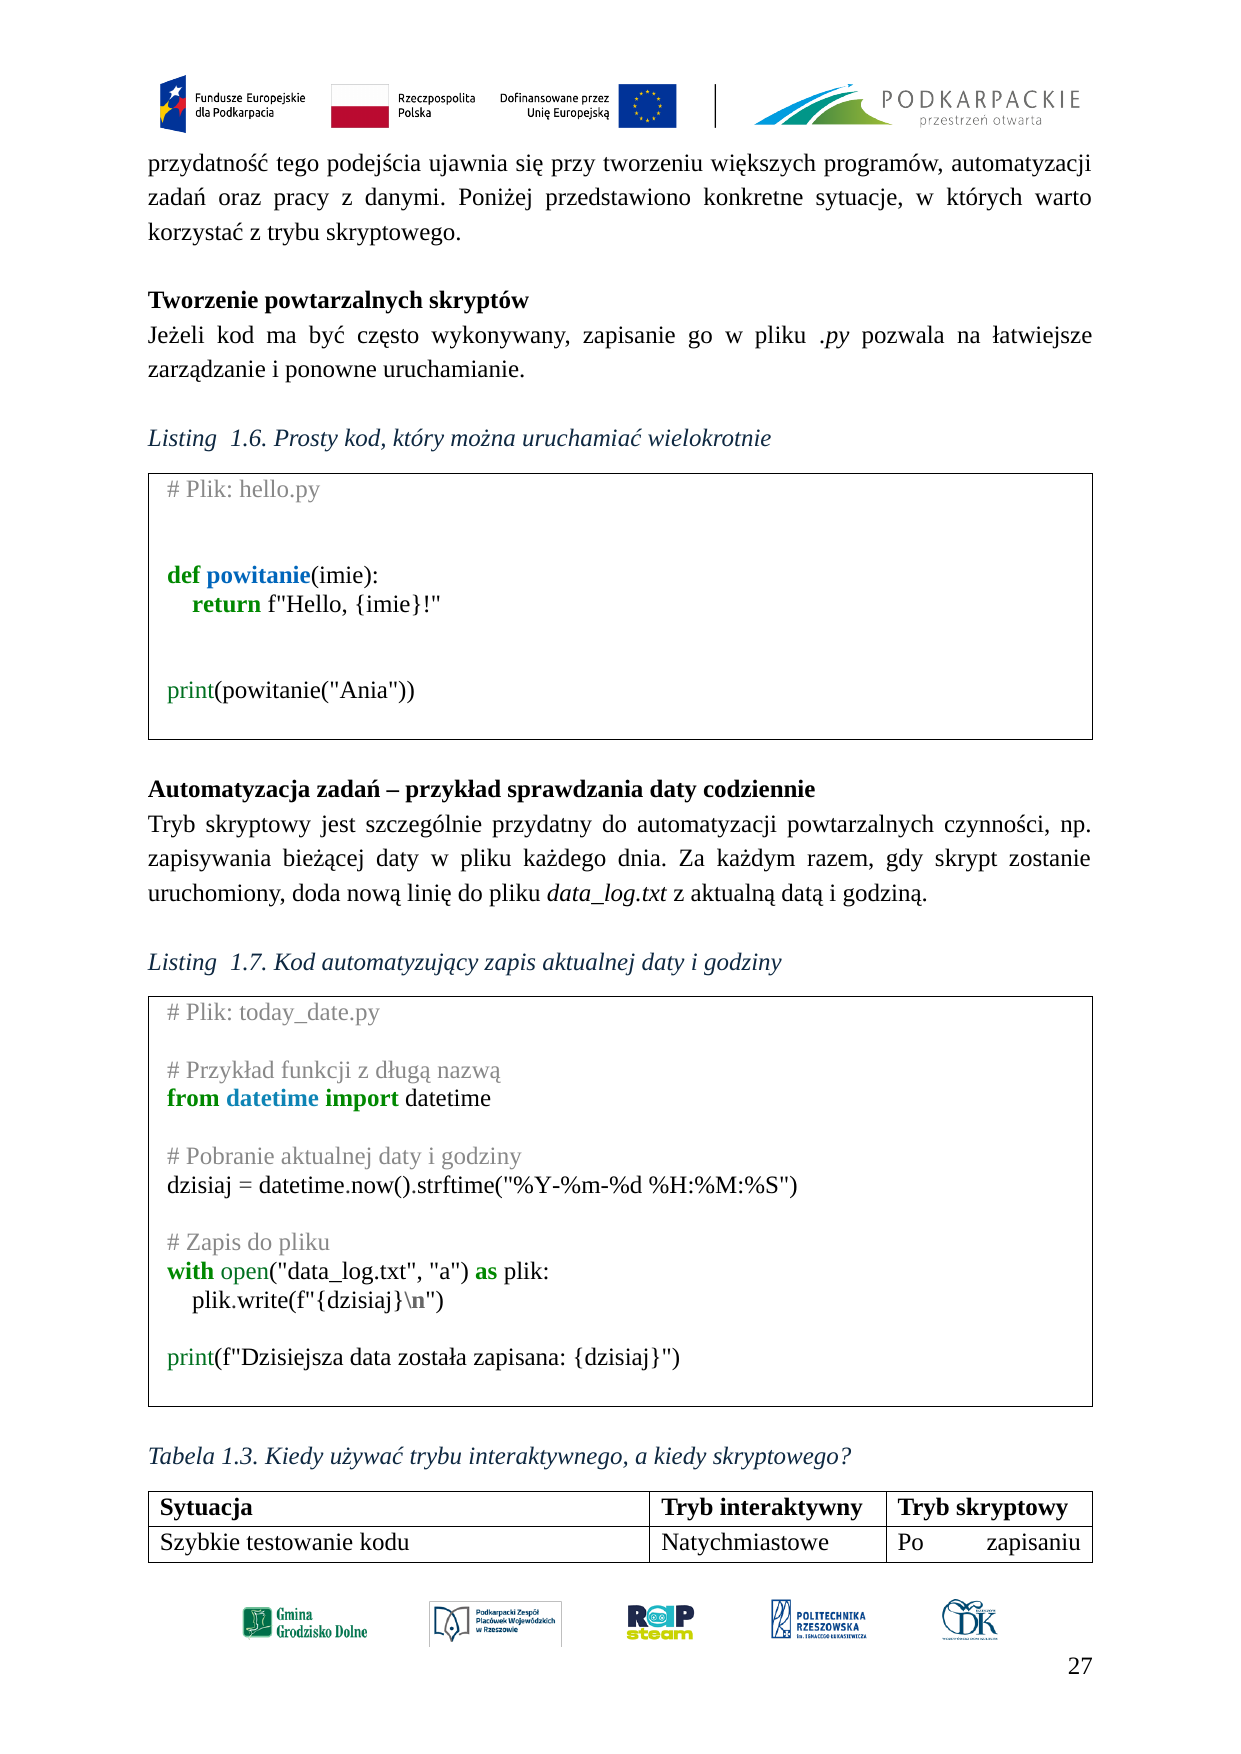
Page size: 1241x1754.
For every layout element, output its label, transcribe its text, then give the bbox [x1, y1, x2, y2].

table_header [149, 997, 1092, 1406]
table_header Sytuacja [149, 1492, 649, 1526]
picture [242, 1585, 998, 1652]
picture [147, 60, 1093, 148]
text Automatyzacja zadań – przykład sprawdzania daty codziennie [148, 774, 1092, 803]
table_header Tryb skryptowy [887, 1492, 1092, 1526]
table_cell Szybkie testowanie kodu [149, 1527, 649, 1562]
table_header [149, 474, 1092, 739]
text Jeżeli kod ma być często wykonywany, zapisanie go w pliku .py pozwala na łatwiejsze zarządzanie i ponowne uruchamianie. [148, 320, 1092, 383]
table_cell Po zapisaniu pliku [887, 1527, 1092, 1562]
text Tworzenie powtarzalnych skryptów [148, 286, 1092, 314]
table_header Tryb interaktywny [650, 1492, 886, 1526]
text Tabela 1.3. Kiedy używać trybu interaktywnego, a kiedy skryptowego? [148, 1441, 1092, 1470]
table_cell Natychmiastowe [650, 1527, 886, 1562]
text Listing 1.7. Kod automatyzujący zapis aktualnej daty i godziny [148, 947, 1092, 975]
text Listing 1.6. Prosty kod, który można uruchamiać wielokrotnie [148, 423, 1092, 452]
text Tryb skryptowy jest szczególnie przydatny do automatyzacji powtarzalnych czynności, np. zapisywania bieżącej daty w pliku każdego dnia. Za każdym razem, gdy skrypt zostanie uruchomiony, doda nową linię do pliku data_log.txt z aktualną datą i godziną. [148, 809, 1092, 906]
